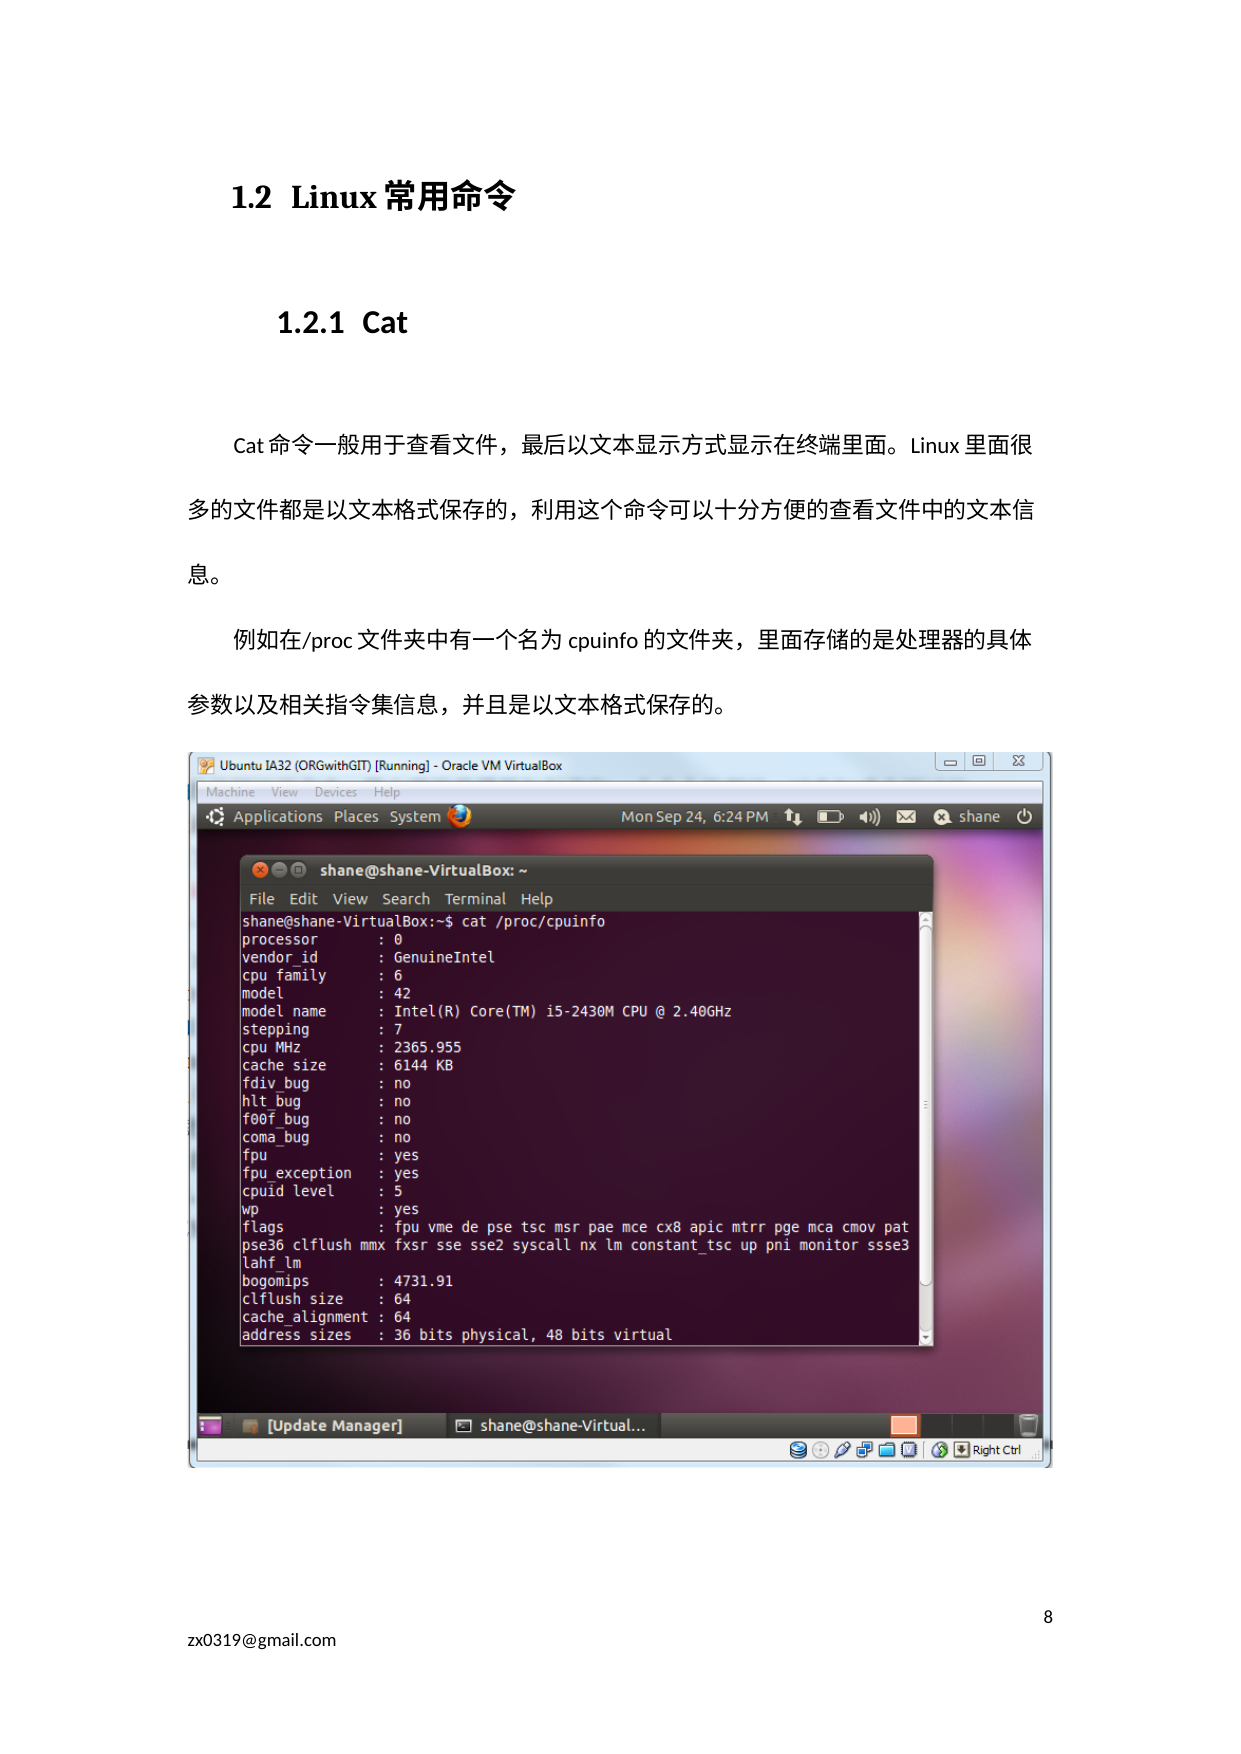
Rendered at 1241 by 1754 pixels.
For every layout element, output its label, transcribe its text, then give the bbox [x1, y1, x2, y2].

picture [187, 752, 1053, 1468]
text 例如在/proc文件夹中有一个名为cpuinfo的文件夹，里面存储的是处理器的具体参数以及相关指令集信息，并且是以文本格式保存的。 [187, 606, 1053, 736]
subtitle Cat [276, 289, 1053, 354]
subtitle Linux常用命令 [232, 162, 1030, 227]
text Cat命令一般用于查看文件，最后以文本显示方式显示在终端里面。Linux里面很多的文件都是以文本格式保存的，利用这个命令可以十分方便的查看文件中的文本信息。 [187, 411, 1053, 606]
